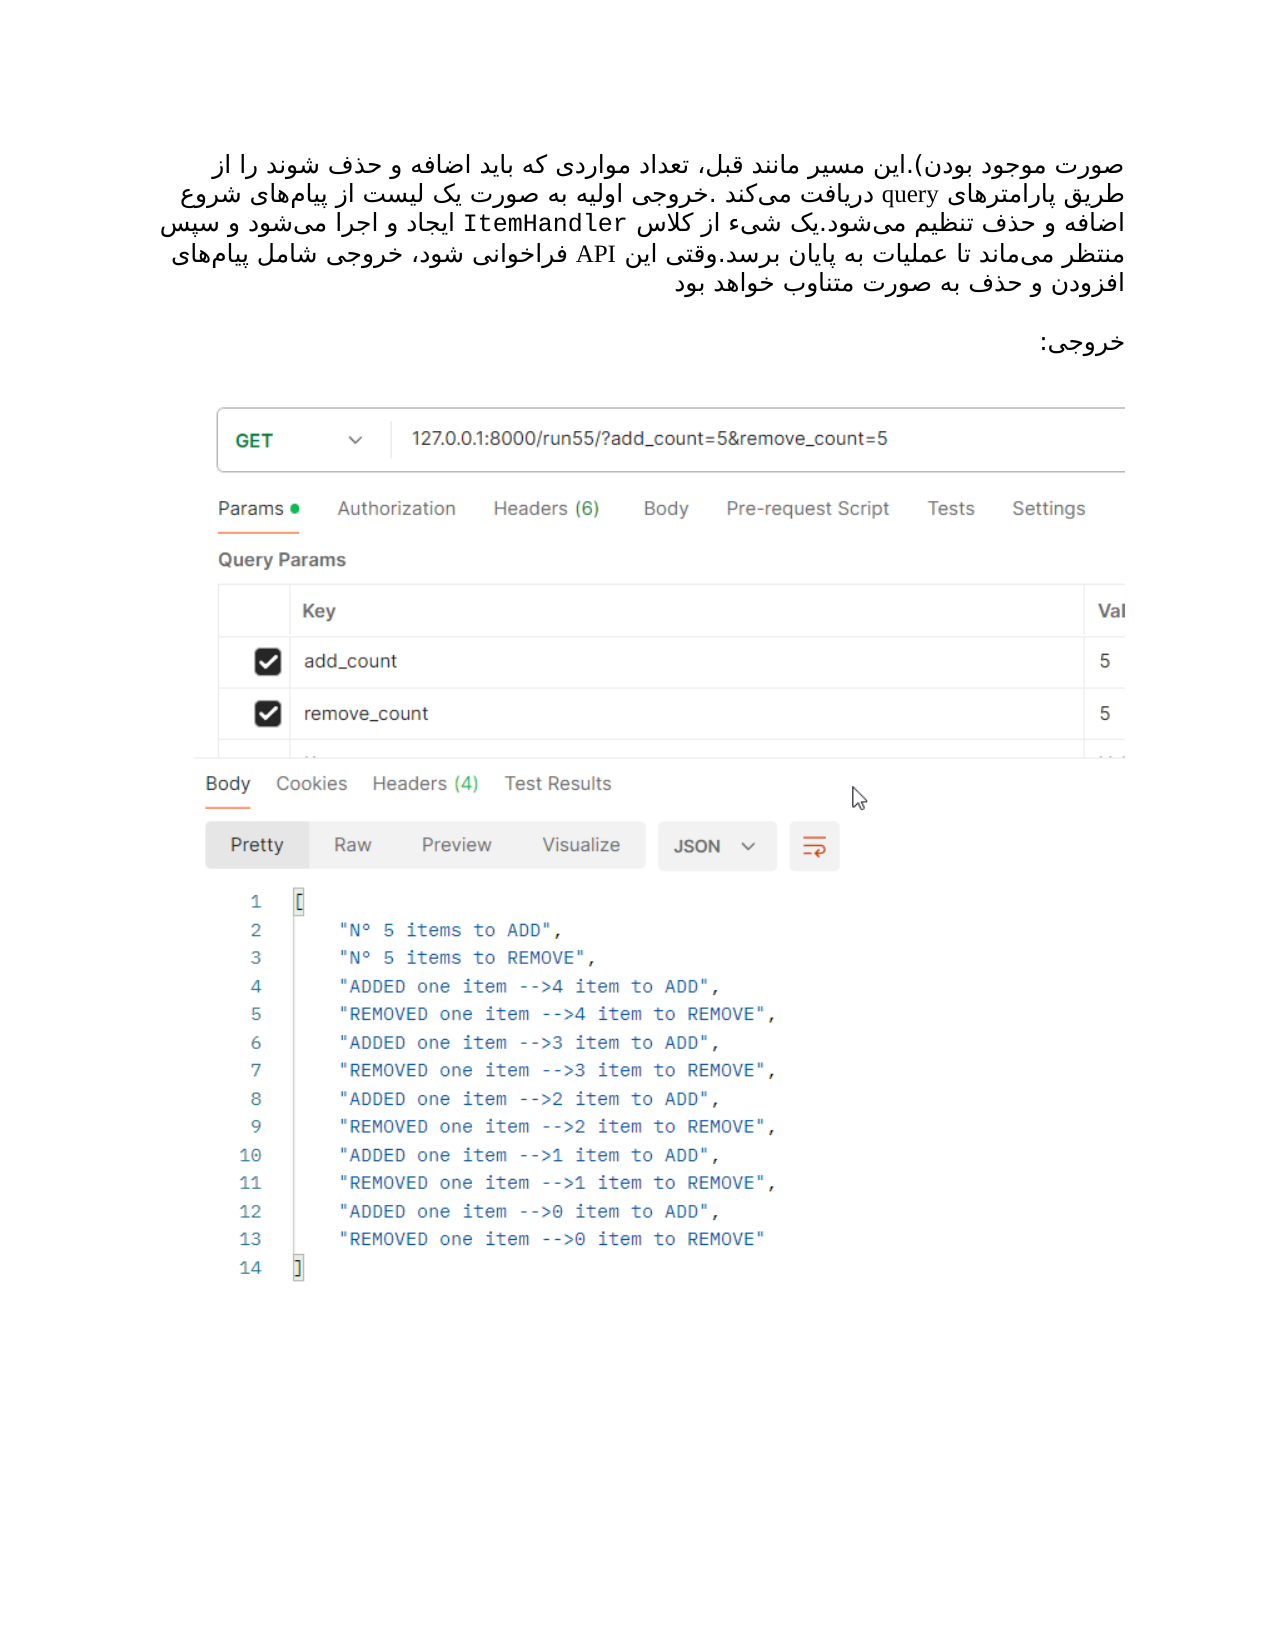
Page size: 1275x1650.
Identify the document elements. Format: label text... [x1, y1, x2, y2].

text خروجی: [150, 327, 1125, 356]
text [150, 150, 1125, 298]
picture [193, 385, 1125, 1334]
